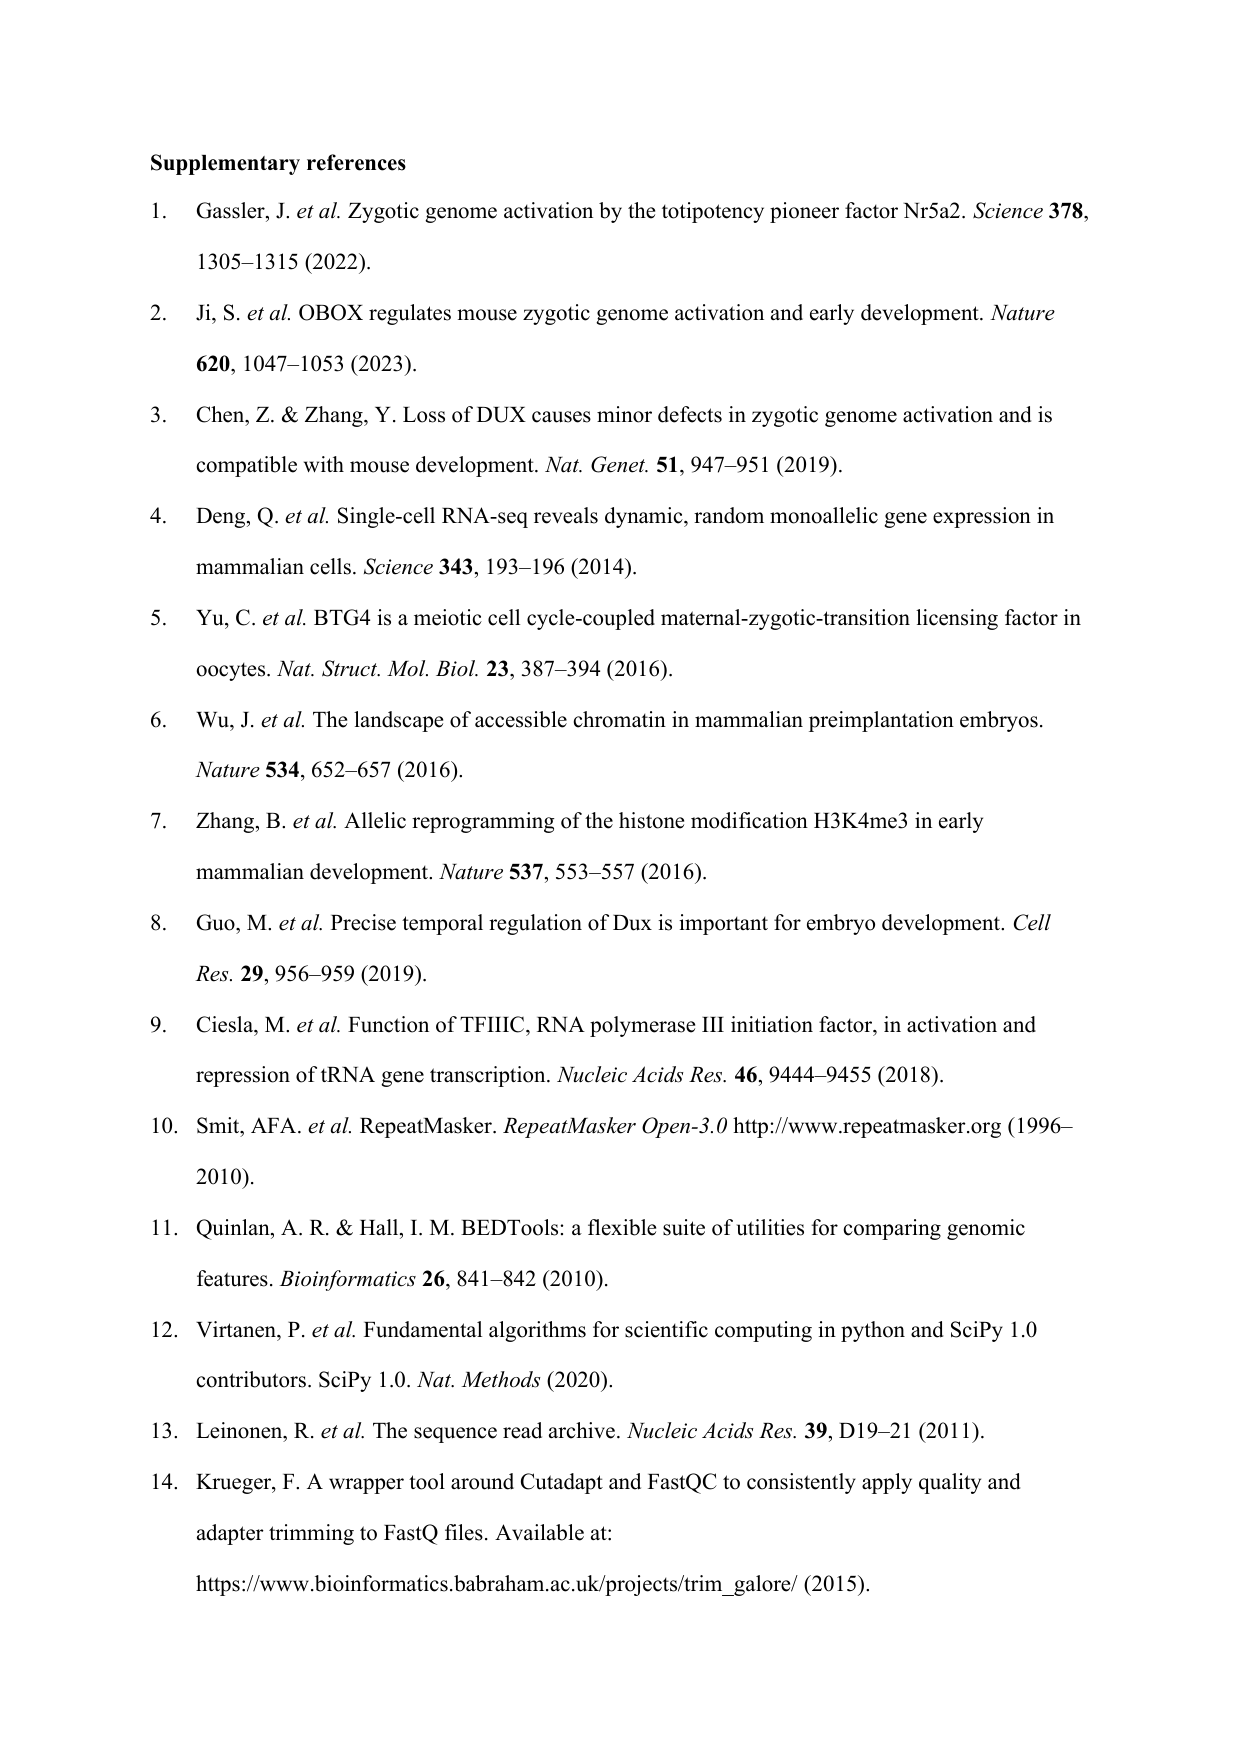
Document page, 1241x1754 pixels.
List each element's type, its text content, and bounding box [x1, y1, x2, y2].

text 12. Virtanen, P. et al. Fundamental algorithms for scientific computing in python and SciPy 1.0 contributors. SciPy 1.0. Nat. Methods (2020). [150, 1317, 1090, 1393]
text 7. Zhang, B. et al. Allelic reprogramming of the histone modification H3K4me3 in early mammalian development. Nature 537, 553–557 (2016). [150, 808, 1090, 884]
text 8. Guo, M. et al. Precise temporal regulation of Dux is important for embryo development. Cell Res. 29, 956–959 (2019). [150, 910, 1090, 986]
text 14. Krueger, F. A wrapper tool around Cutadapt and FastQC to consistently apply quality and adapter trimming to FastQ files. Available at: https://www.bioinformatics.babraham.ac.uk/projects/trim_galore/ (2015). [150, 1469, 1090, 1596]
text 13. Leinonen, R. et al. The sequence read archive. Nucleic Acids Res. 39, D19–21 (2011). [150, 1418, 1090, 1444]
text 11. Quinlan, A. R. & Hall, I. M. BEDTools: a flexible suite of utilities for comparing genomic features. Bioinformatics 26, 841–842 (2010). [150, 1215, 1090, 1291]
text 5. Yu, C. et al. BTG4 is a meiotic cell cycle-coupled maternal-zygotic-transition licensing factor in oocytes. Nat. Struct. Mol. Biol. 23, 387–394 (2016). [150, 605, 1090, 681]
text 1. Gassler, J. et al. Zygotic genome activation by the totipotency pioneer factor Nr5a2. Science 378, 1305–1315 (2022). [150, 198, 1090, 274]
text 2. Ji, S. et al. OBOX regulates mouse zygotic genome activation and early development. Nature 620, 1047–1053 (2023). [150, 300, 1090, 376]
text 4. Deng, Q. et al. Single-cell RNA-seq reveals dynamic, random monoallelic gene expression in mammalian cells. Science 343, 193–196 (2014). [150, 503, 1090, 579]
text Supplementary references [150, 150, 1090, 175]
text 10. Smit, AFA. et al. RepeatMasker. RepeatMasker Open-3.0 http://www.repeatmasker.org (1996–2010). [150, 1113, 1090, 1189]
text 3. Chen, Z. & Zhang, Y. Loss of DUX causes minor defects in zygotic genome activation and is compatible with mouse development. Nat. Genet. 51, 947–951 (2019). [150, 402, 1090, 478]
text 6. Wu, J. et al. The landscape of accessible chromatin in mammalian preimplantation embryos. Nature 534, 652–657 (2016). [150, 707, 1090, 783]
text 9. Ciesla, M. et al. Function of TFIIIC, RNA polymerase III initiation factor, in activation and repression of tRNA gene transcription. Nucleic Acids Res. 46, 9444–9455 (2018). [150, 1012, 1090, 1088]
